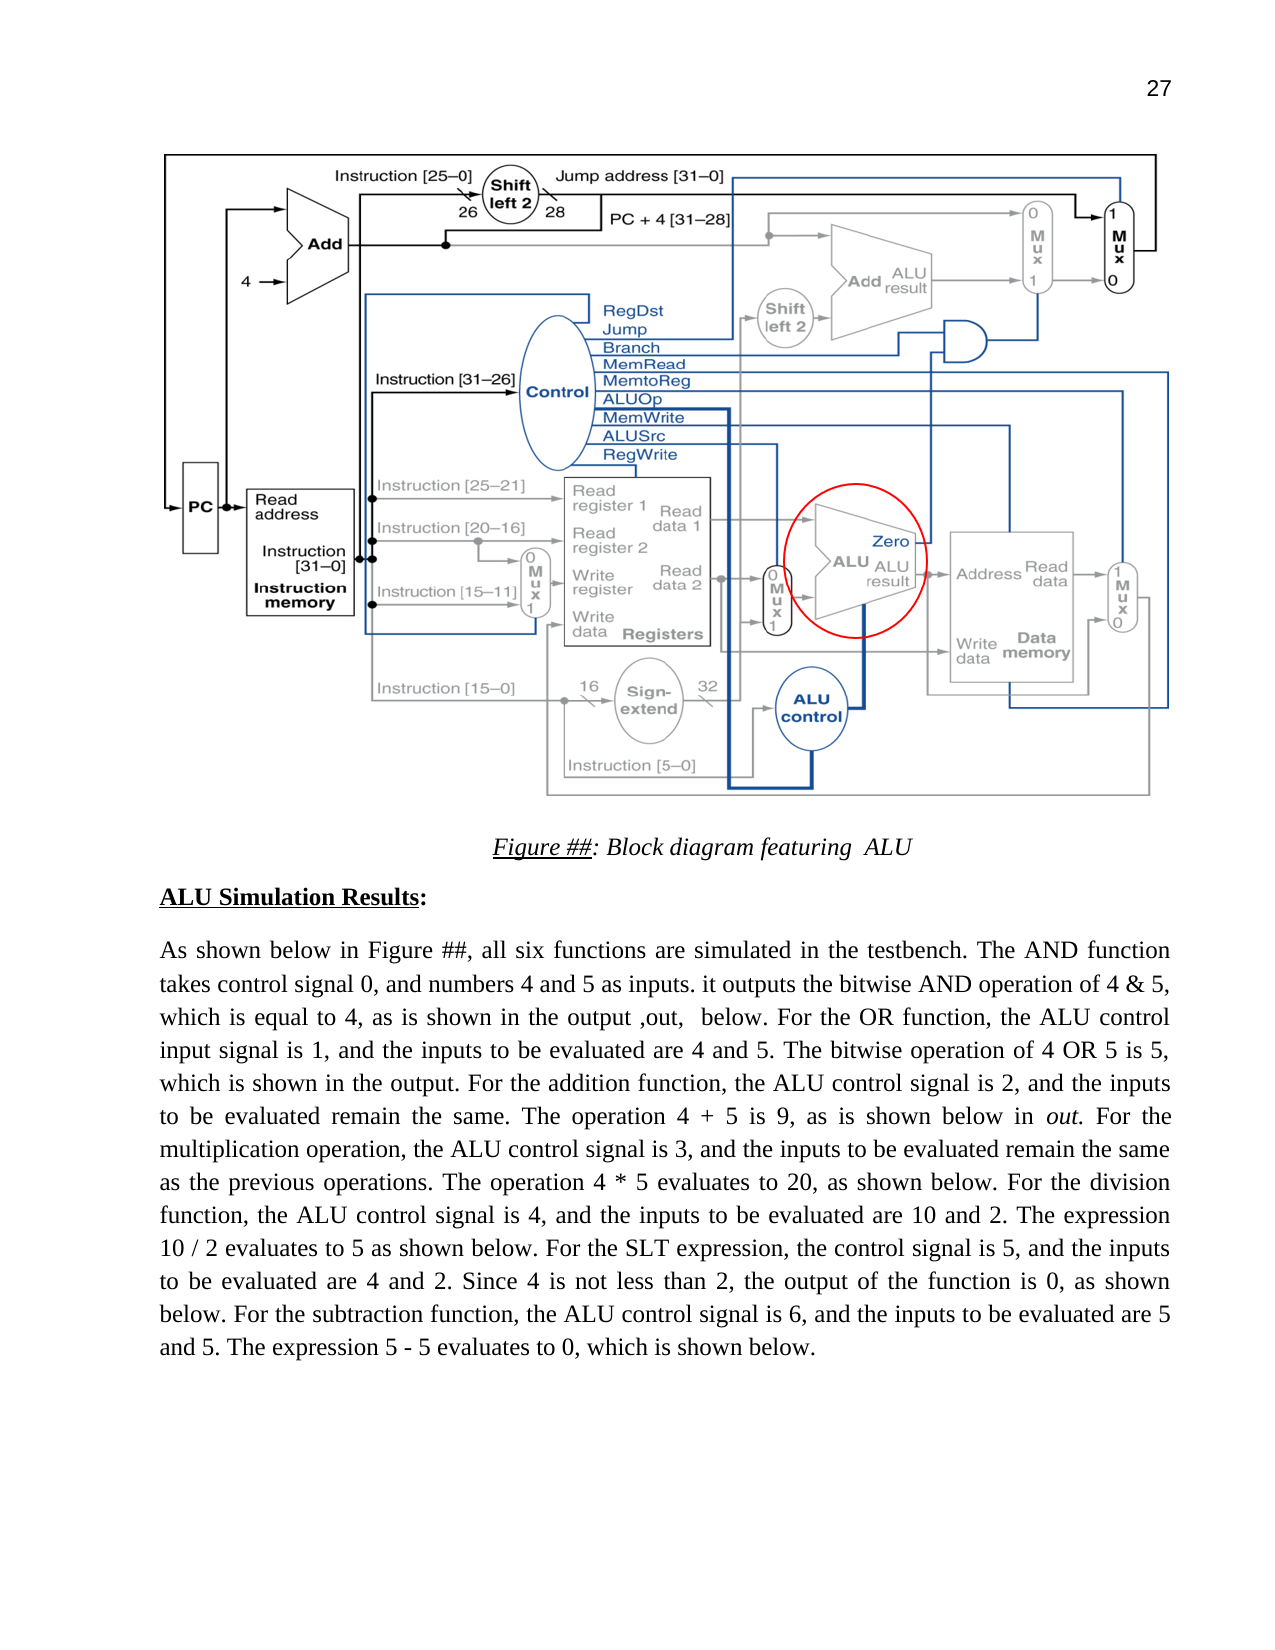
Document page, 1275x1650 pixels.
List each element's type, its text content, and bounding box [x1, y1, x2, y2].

text As shown below in Figure ##, all six functions are simulated in the testbench. The AND function takes control signal 0, and numbers 4 and 5 as inputs. it outputs the bitwise AND operation of 4 & 5, which is equal to 4, as is shown in the output ,out, below. For the OR function, the ALU control input signal is 1, and the inputs to be evaluated are 4 and 5. The bitwise operation of 4 OR 5 is 5, which is shown in the output. For the addition function, the ALU control signal is 2, and the inputs to be evaluated remain the same. The operation 4 + 5 is 9, as is shown below in out. For the multiplication operation, the ALU control signal is 3, and the inputs to be evaluated remain the same as the previous operations. The operation 4 * 5 evaluates to 20, as shown below. For the division function, the ALU control signal is 4, and the inputs to be evaluated are 10 and 2. The expression 10 / 2 evaluates to 5 as shown below. For the SLT expression, the control signal is 5, and the inputs to be evaluated are 4 and 2. Since 4 is not less than 2, the output of the function is 0, as shown below. For the subtraction function, the ALU control signal is 6, and the inputs to be evaluated are 5 and 5. The expression 5 - 5 evaluates to 0, which is shown below. [159, 936, 1172, 1361]
picture [159, 150, 1172, 805]
text Figure ##: Block diagram featuring ALU [159, 832, 1172, 861]
text ALU Simulation Results: [218, 882, 1172, 911]
